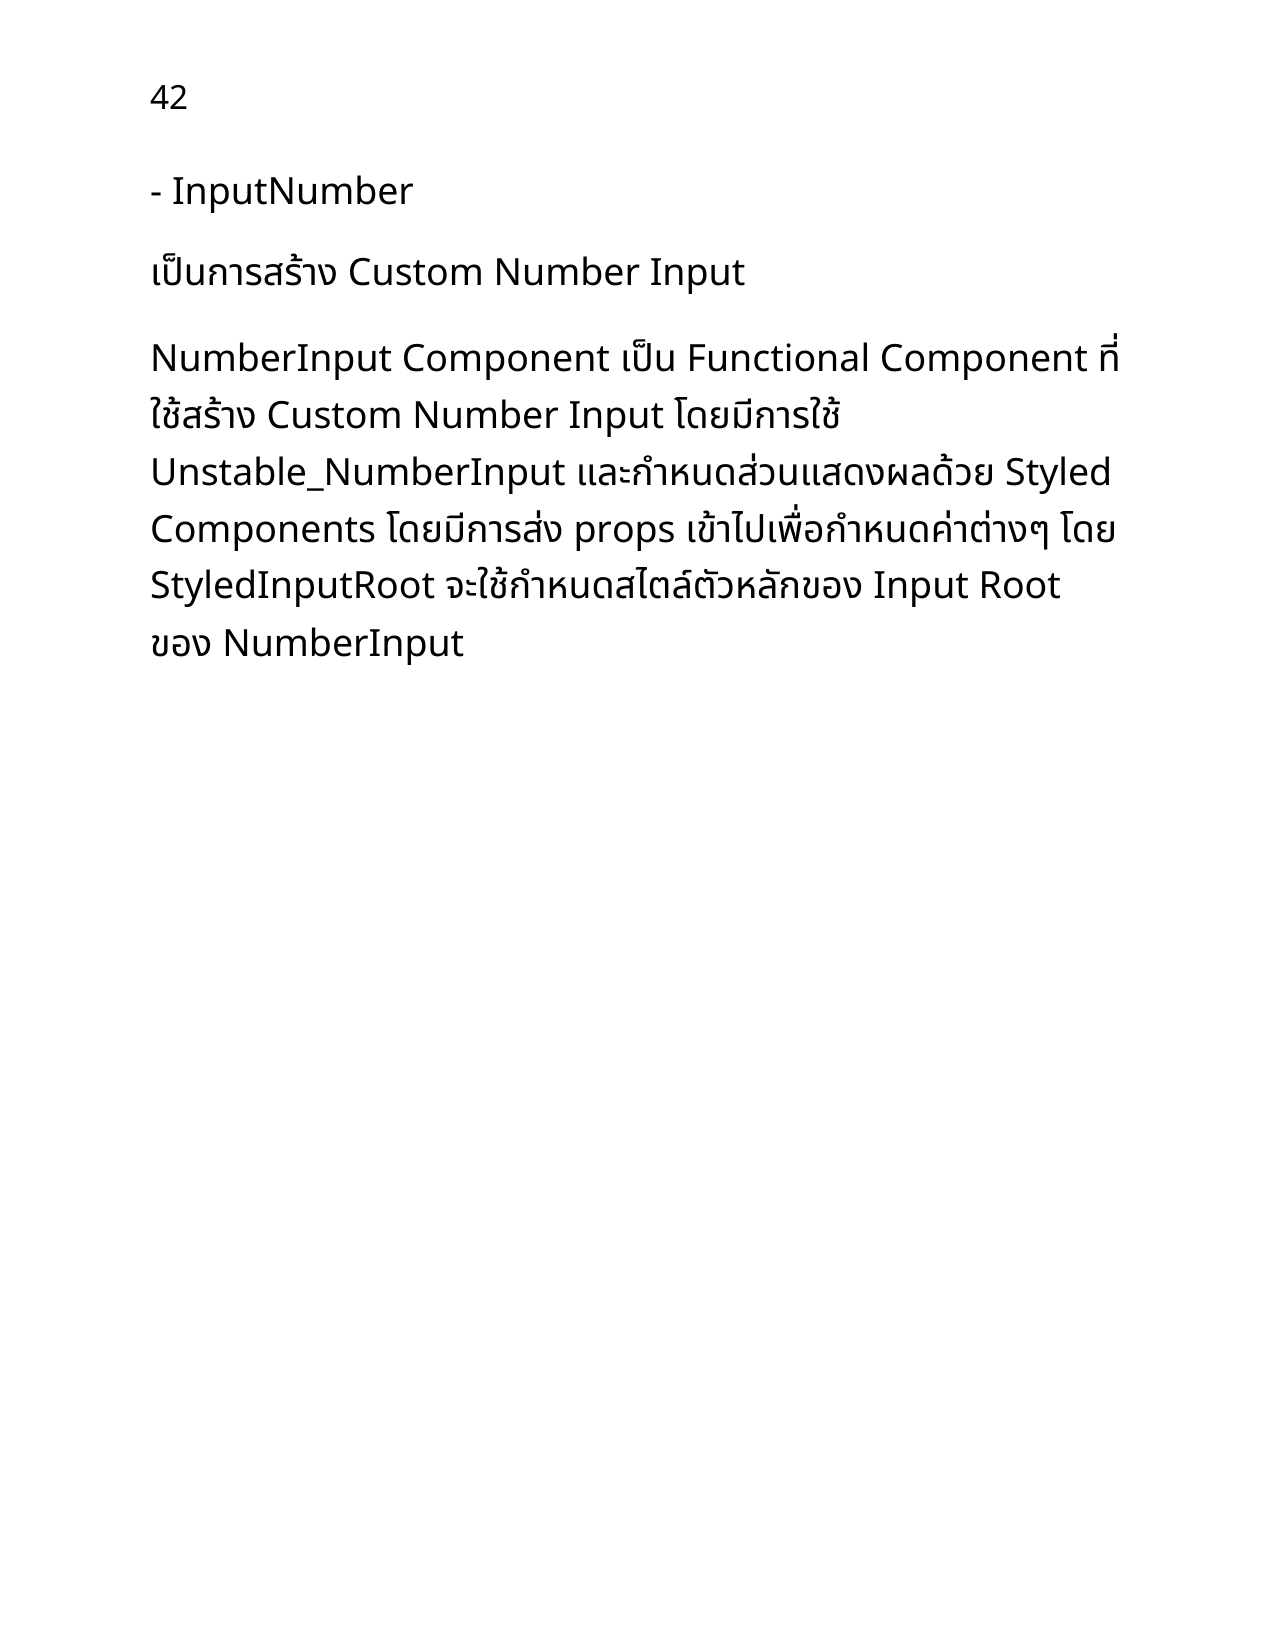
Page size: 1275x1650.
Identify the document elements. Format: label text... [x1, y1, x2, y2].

text NumberInput Component เป็น Functional Component ที่ใช้สร้าง Custom Number Input โดยมีการใช้ Unstable_NumberInput และกำหนดส่วนแสดงผลด้วย Styled Components โดยมีการส่ง props เข้าไปเพื่อกำหนดค่าต่างๆ โดย StyledInputRoot จะใช้กำหนดสไตล์ตัวหลักของ Input Root ของ NumberInput [150, 331, 1125, 673]
subtitle - InputNumber [150, 164, 1125, 216]
text เป็นการสร้าง Custom Number Input [150, 245, 1125, 302]
